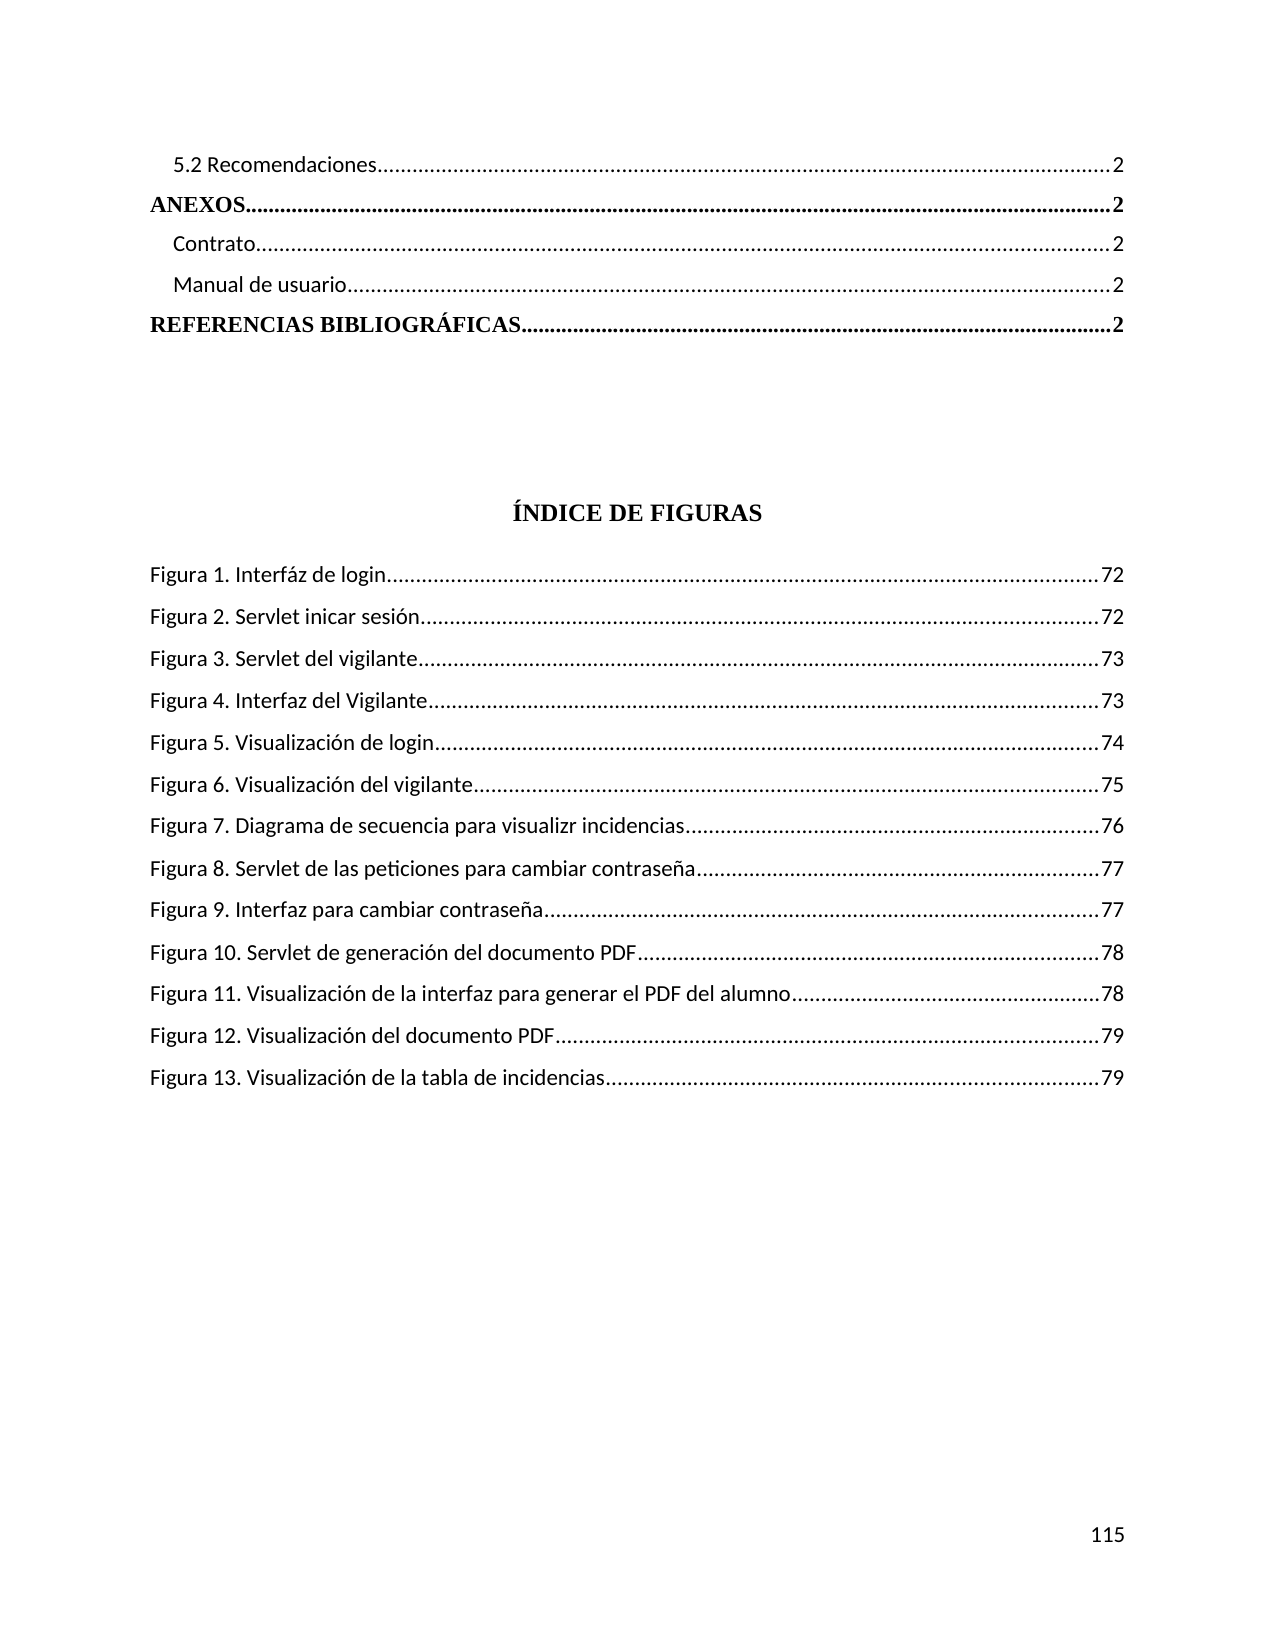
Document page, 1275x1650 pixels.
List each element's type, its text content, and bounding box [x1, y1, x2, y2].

text Figura 4. Interfaz del Vigilante 73 [150, 686, 1125, 714]
text Figura 2. Servlet inicar sesión 72 [150, 602, 1125, 630]
text Figura 8. Servlet de las peticiones para cambiar contraseña 77 [150, 854, 1125, 882]
text Figura 3. Servlet del vigilante 73 [150, 644, 1125, 672]
text Figura 6. Visualización del vigilante 75 [150, 770, 1125, 798]
text Figura 1. Interfáz de login 72 [150, 560, 1125, 588]
text Figura 11. Visualización de la interfaz para generar el PDF del alumno 78 [150, 979, 1125, 1008]
text Figura 5. Visualización de login 74 [150, 728, 1125, 756]
text Figura 13. Visualización de la tabla de incidencias 79 [150, 1063, 1125, 1092]
text Figura 12. Visualización del documento PDF 79 [150, 1022, 1125, 1049]
subtitle ÍNDICE DE FIGURAS [150, 498, 1125, 527]
text Figura 7. Diagrama de secuencia para visualizr incidencias 76 [150, 812, 1125, 840]
text Figura 9. Interfaz para cambiar contraseña 77 [150, 896, 1125, 924]
text Figura 10. Servlet de generación del documento PDF 78 [150, 938, 1125, 966]
